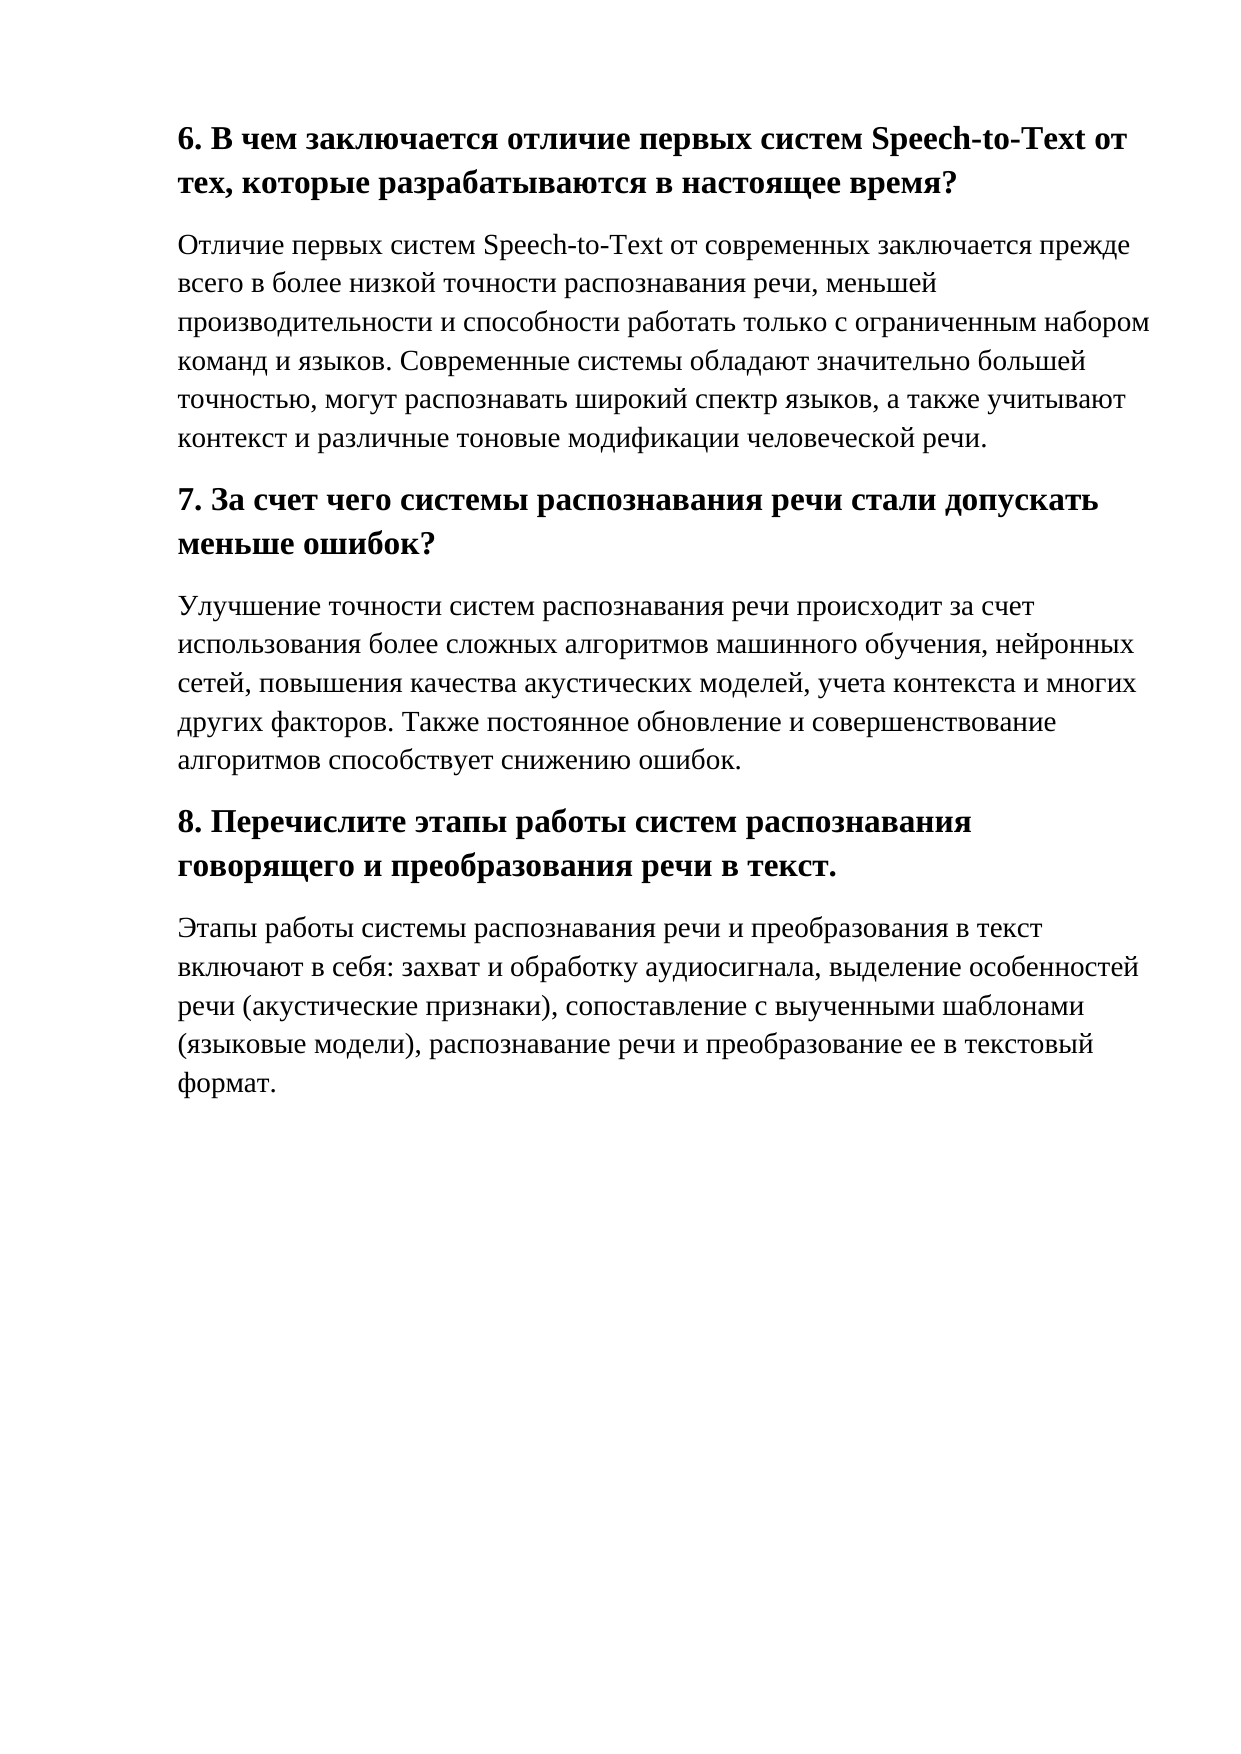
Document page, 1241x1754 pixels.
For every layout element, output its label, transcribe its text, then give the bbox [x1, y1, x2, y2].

text 7. За счет чего системы распознавания речи стали допускать меньше ошибок? [177, 479, 1152, 562]
text 6. В чем заключается отличие первых систем Speech-to-Text от тех, которые разрабатываются в настоящее время? [177, 118, 1152, 201]
text 8. Перечислите этапы работы систем распознавания говорящего и преобразования речи в текст. [177, 802, 1152, 884]
text Улучшение точности систем распознавания речи происходит за счет использования более сложных алгоритмов машинного обучения, нейронных сетей, повышения качества акустических моделей, учета контекста и многих других факторов. Также постоянное обновление и совершенствование алгоритмов способствует снижению ошибок. [177, 588, 1152, 776]
text Отличие первых систем Speech-to-Text от современных заключается прежде всего в более низкой точности распознавания речи, меньшей производительности и способности работать только с ограниченным набором команд и языков. Современные системы обладают значительно большей точностью, могут распознавать широкий спектр языков, а также учитывают контекст и различные тоновые модификации человеческой речи. [177, 227, 1152, 453]
text Этапы работы системы распознавания речи и преобразования в текст включают в себя: захват и обработку аудиосигнала, выделение особенностей речи (акустические признаки), сопоставление с выученными шаблонами (языковые модели), распознавание речи и преобразование ее в текстовый формат. [177, 911, 1152, 1098]
